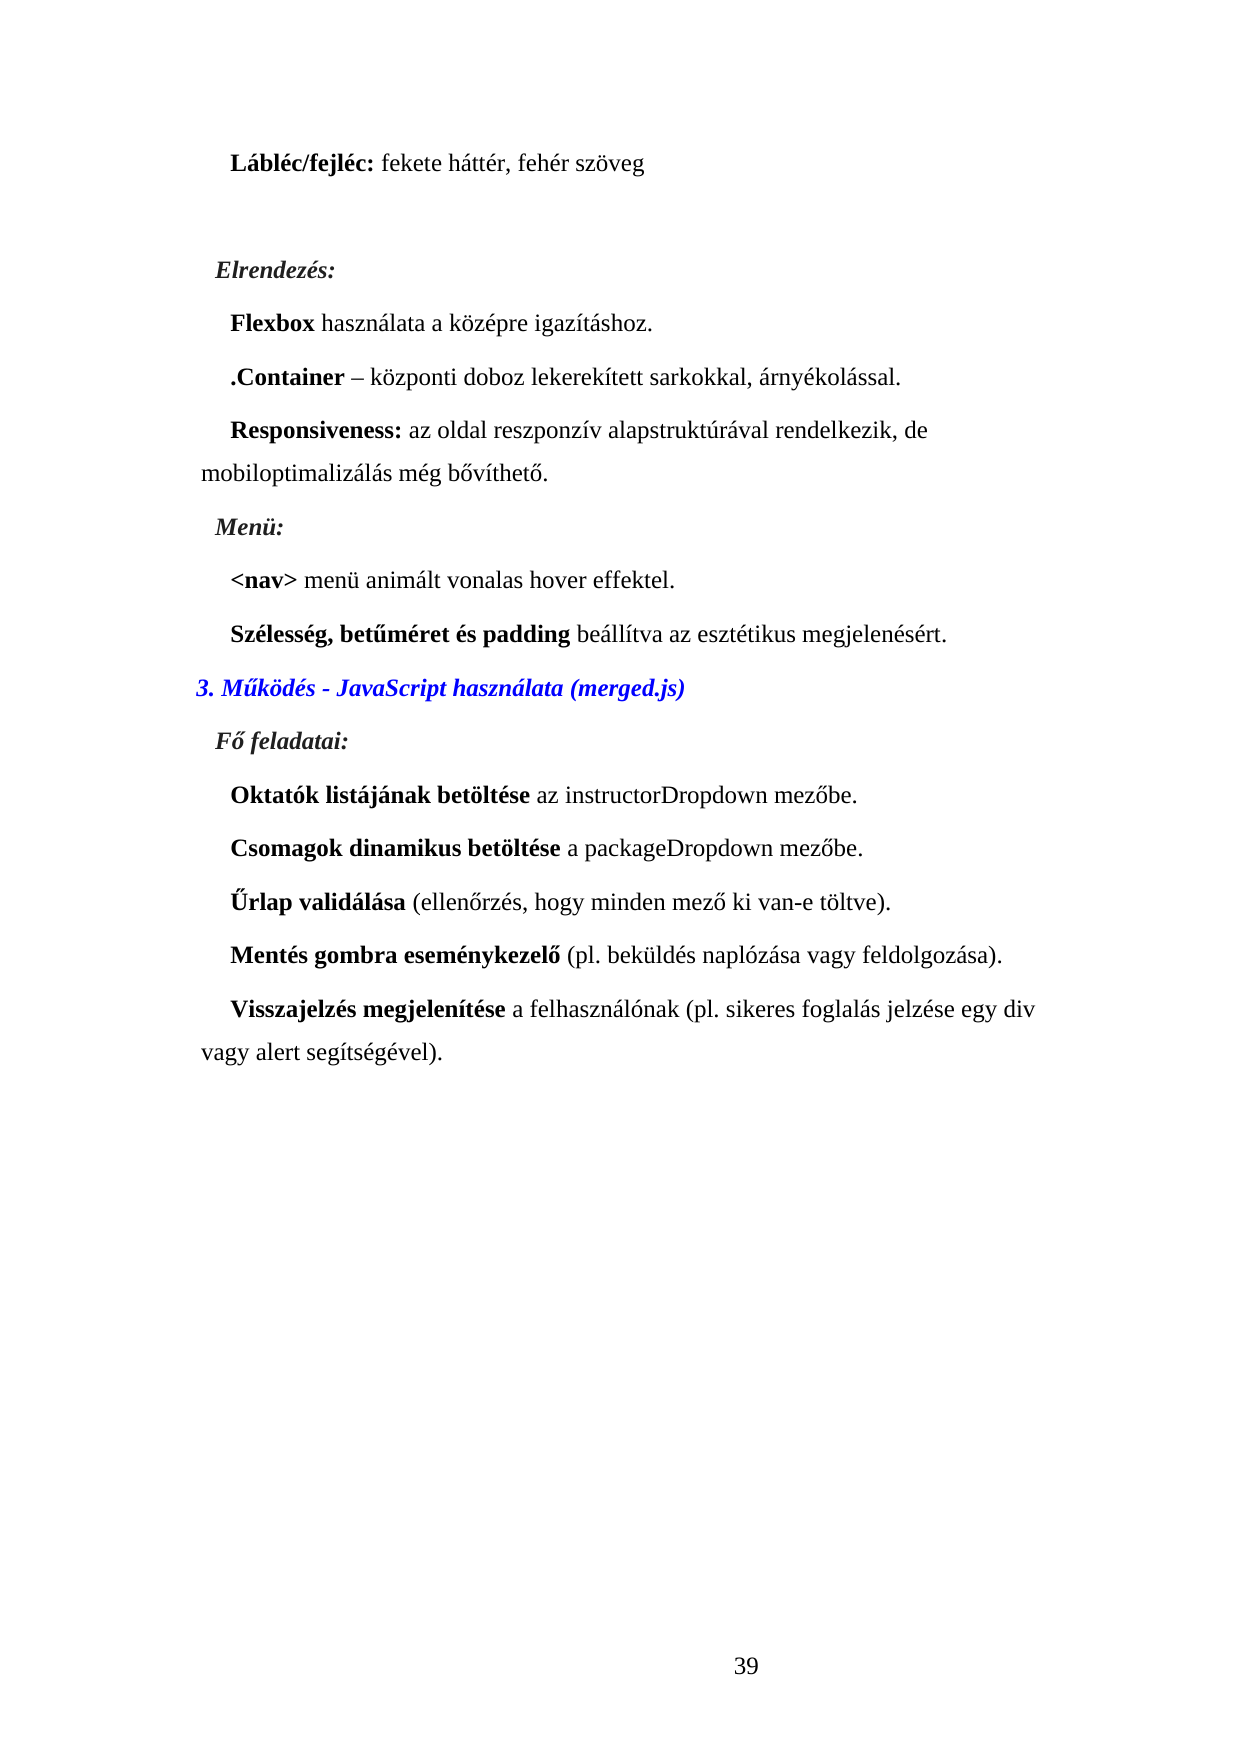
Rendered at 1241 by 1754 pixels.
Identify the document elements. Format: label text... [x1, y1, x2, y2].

text Flexbox használata a középre igazításhoz. [201, 308, 1063, 337]
subtitle 3. Működés - JavaScript használata (merged.js) [171, 673, 1093, 701]
text Menü: [171, 512, 1063, 541]
text <nav> menü animált vonalas hover effektel. [201, 566, 1063, 594]
text Szélesség, betűméret és padding beállítva az esztétikus megjelenésért. [201, 619, 1063, 648]
text .Container – központi doboz lekerekített sarkokkal, árnyékolással. [201, 362, 1063, 391]
text Responsiveness: az oldal reszponzív alapstruktúrával rendelkezik, de mobiloptimalizálás még bővíthető. [201, 415, 1063, 487]
text Lábléc/fejléc: fekete háttér, fehér szöveg [201, 148, 1063, 176]
text Csomagok dinamikus betöltése a packageDropdown mezőbe. [201, 833, 1063, 862]
text Űrlap validálása (ellenőrzés, hogy minden mező ki van-e töltve). [201, 887, 1063, 916]
text Elrendezés: [171, 255, 1063, 283]
text Oktatók listájának betöltése az instructorDropdown mezőbe. [201, 780, 1063, 808]
text Mentés gombra eseménykezelő (pl. beküldés naplózása vagy feldolgozása). [201, 940, 1063, 969]
text Visszajelzés megjelenítése a felhasználónak (pl. sikeres foglalás jelzése egy div vagy alert segítségével). [201, 994, 1063, 1066]
text Fő feladatai: [171, 726, 1063, 755]
